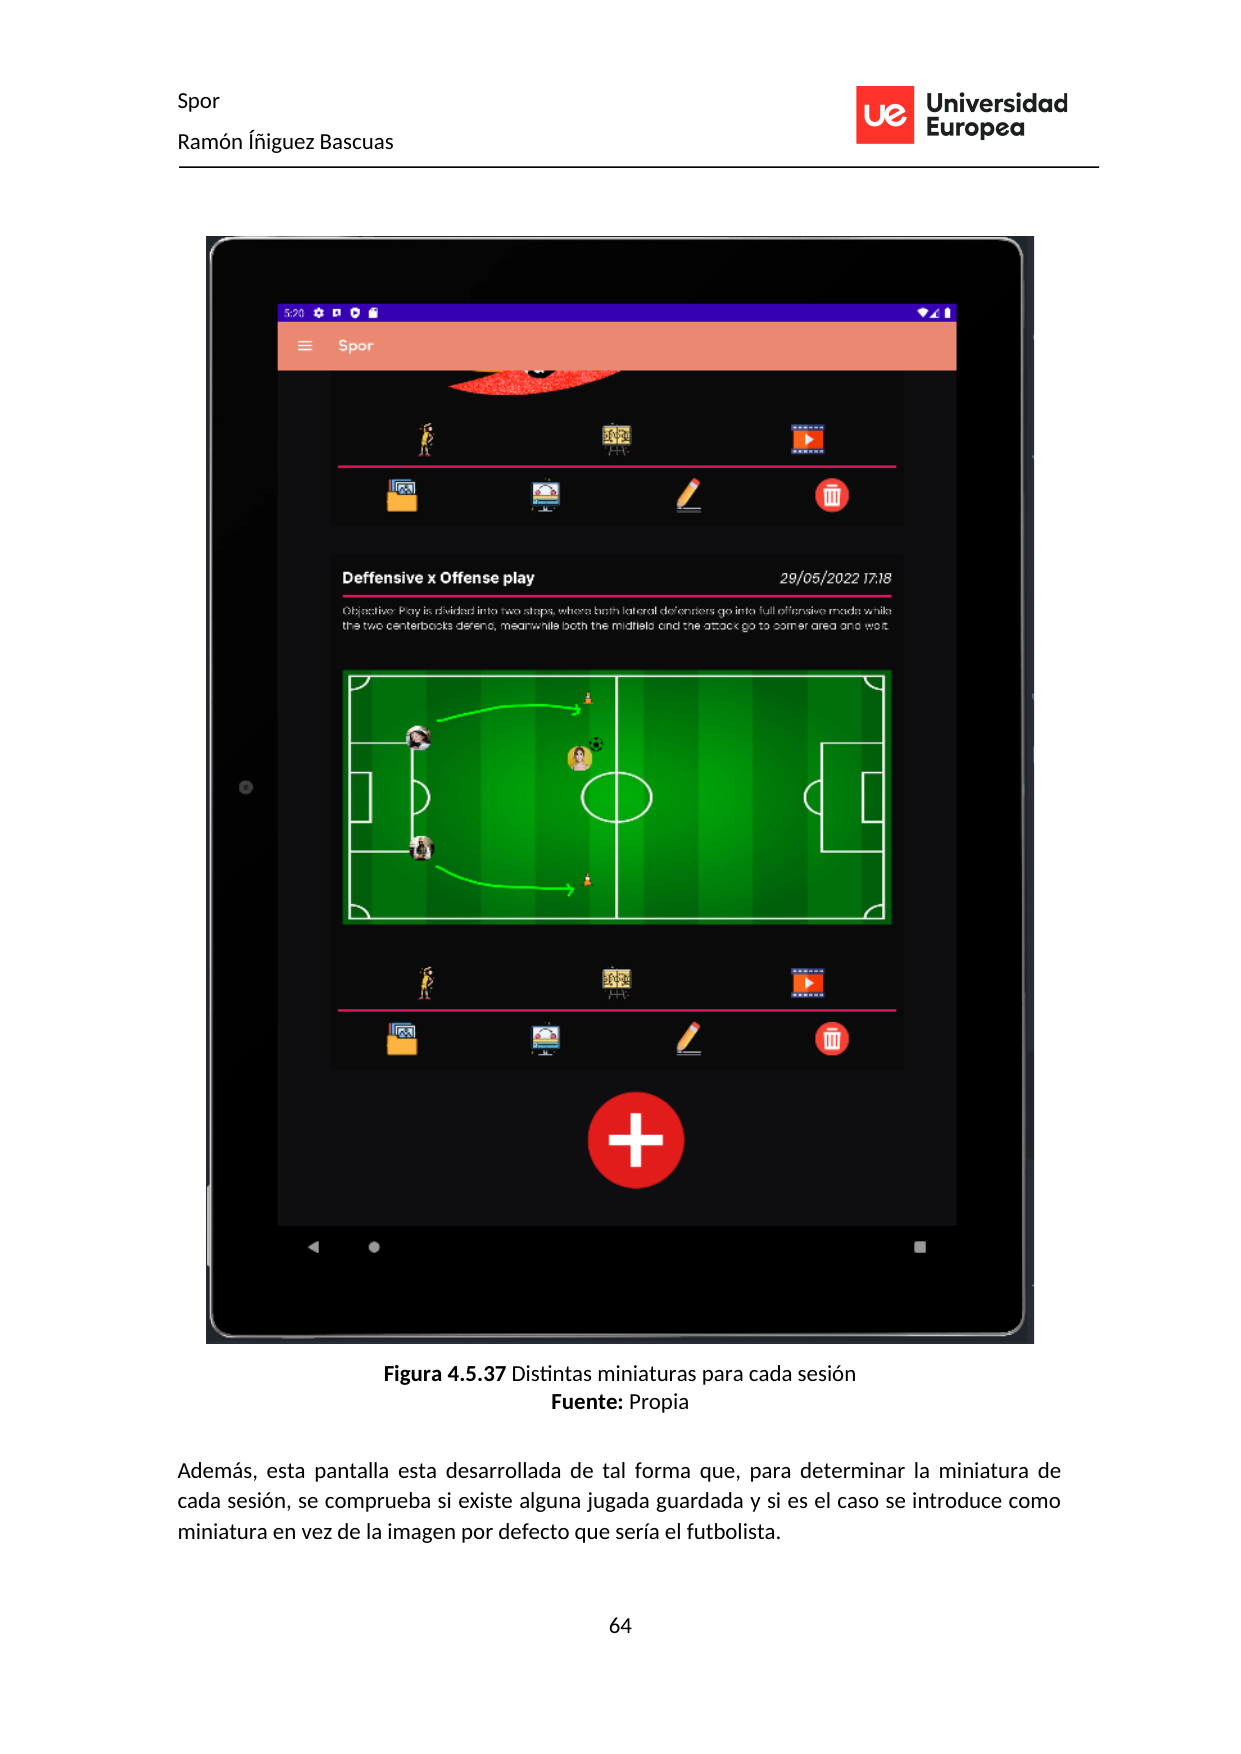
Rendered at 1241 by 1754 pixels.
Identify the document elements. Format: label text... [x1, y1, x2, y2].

text Además, esta pantalla esta desarrollada de tal forma que, para determinar la miniatura de cada sesión, se comprueba si existe alguna jugada guardada y si es el caso se introduce como miniatura en vez de la imagen por defecto que sería el futbolista. [177, 1456, 1063, 1545]
picture [206, 236, 1035, 1344]
picture [856, 86, 1068, 144]
